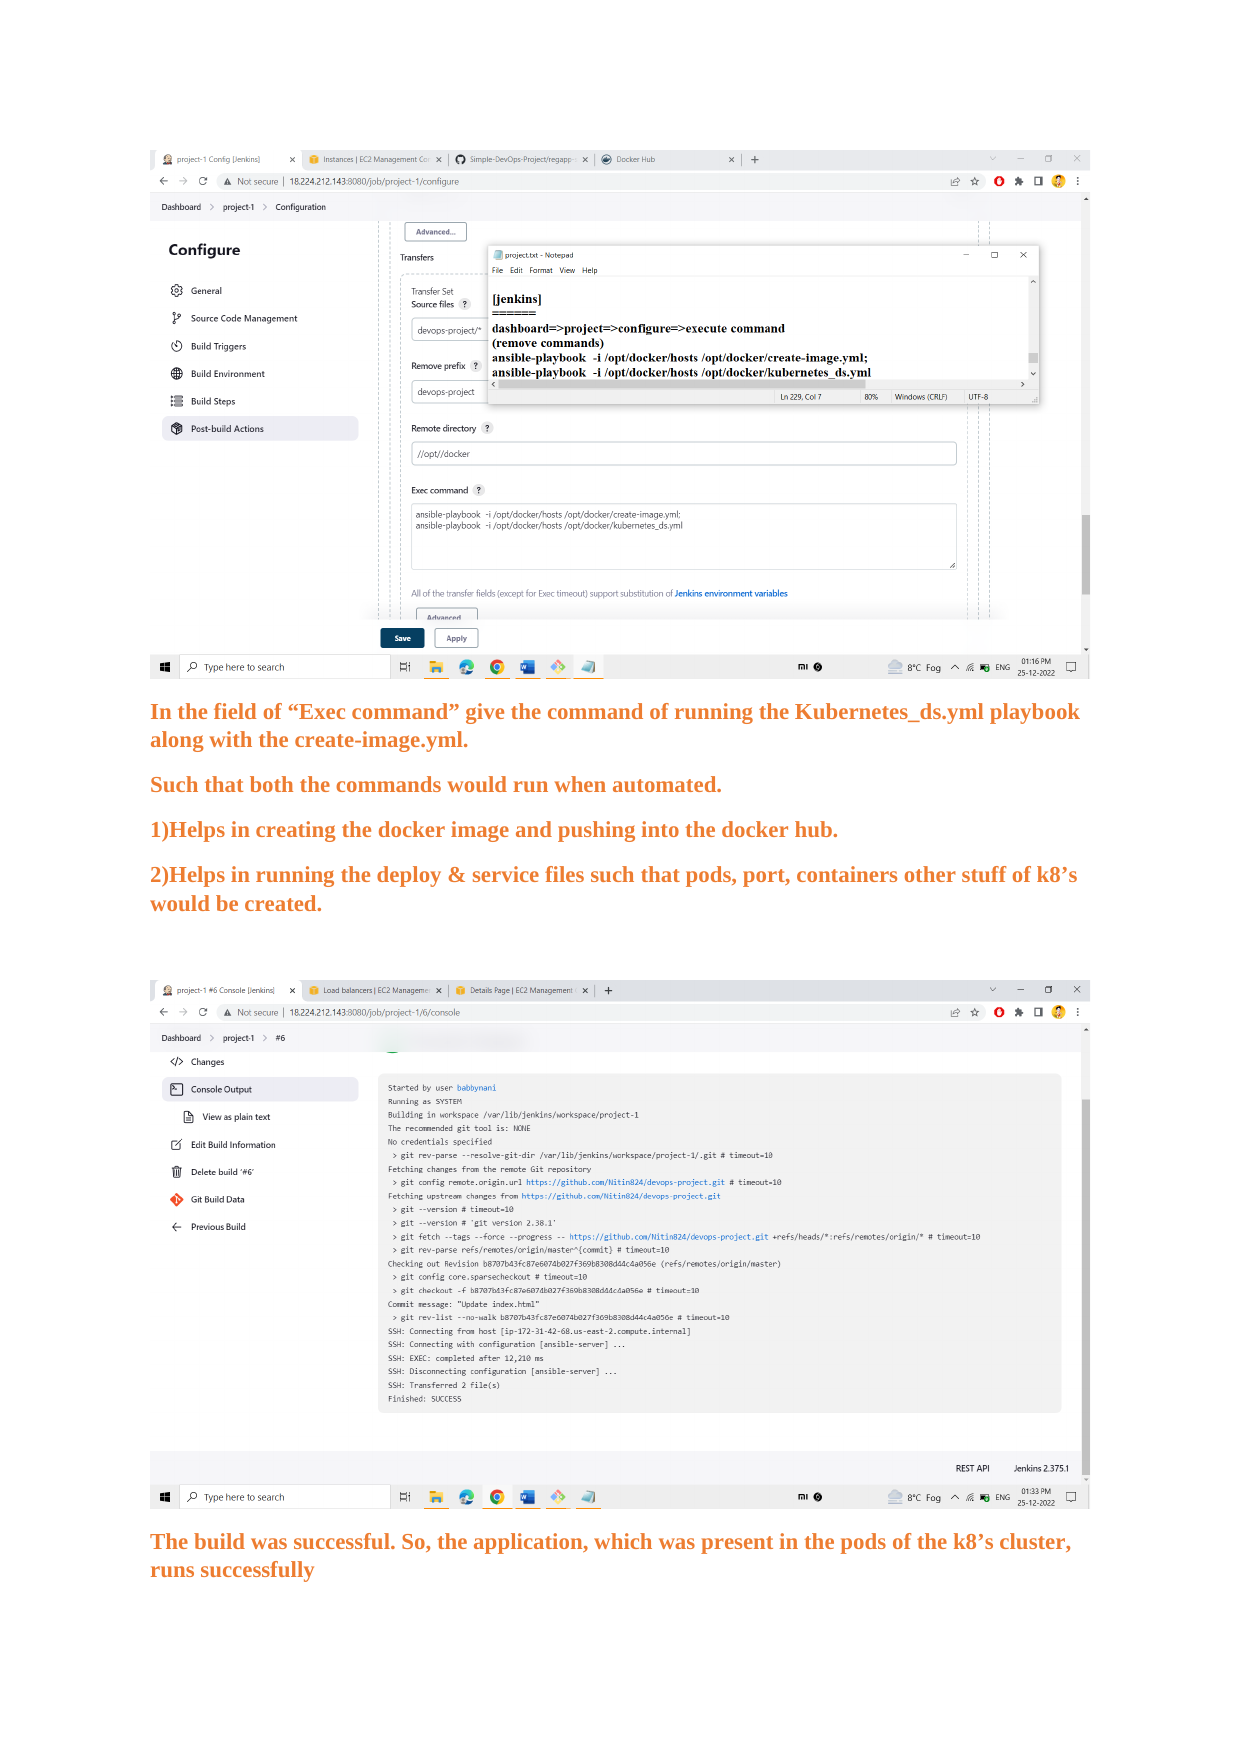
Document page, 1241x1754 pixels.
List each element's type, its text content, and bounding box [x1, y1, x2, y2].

text 2)Helps in running the deploy & service files such that pods, port, containers other stuff of k8’s would be created. [150, 861, 1090, 916]
text In the field of “Exec command” give the command of running the Kubernetes_ds.yml playbook along with the create-image.yml. [150, 698, 1090, 752]
picture [150, 980, 1091, 1509]
picture [150, 150, 1091, 679]
text The build was successful. So, the application, which was present in the pods of the k8’s cluster, runs successfully [150, 1528, 1090, 1583]
text Such that both the commands would run when automated. [150, 771, 1090, 798]
text 1)Helps in creating the docker image and pushing into the docker hub. [150, 816, 1090, 843]
